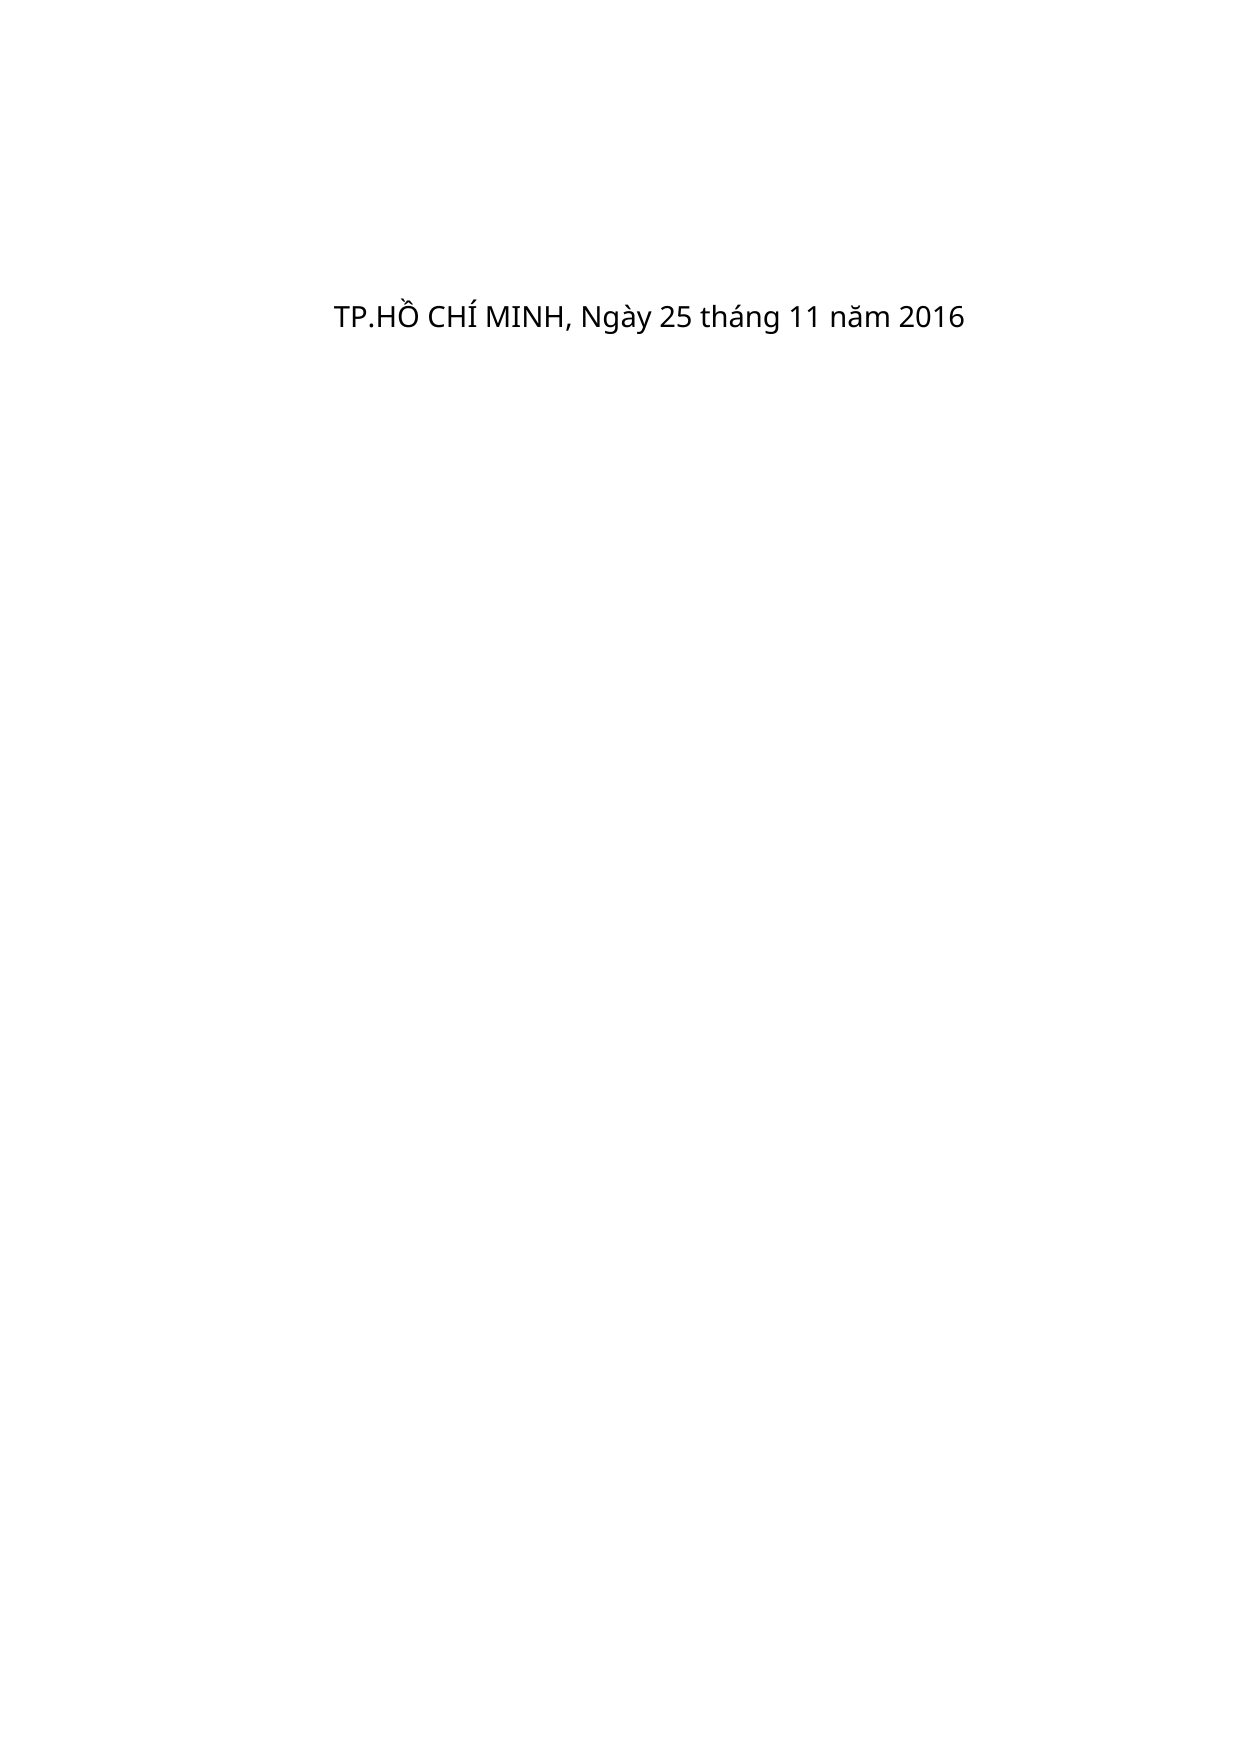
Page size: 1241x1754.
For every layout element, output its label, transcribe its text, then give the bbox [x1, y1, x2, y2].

text TP.HỒ CHÍ MINH, Ngày 25 tháng 11 năm 2016 [177, 297, 1122, 336]
